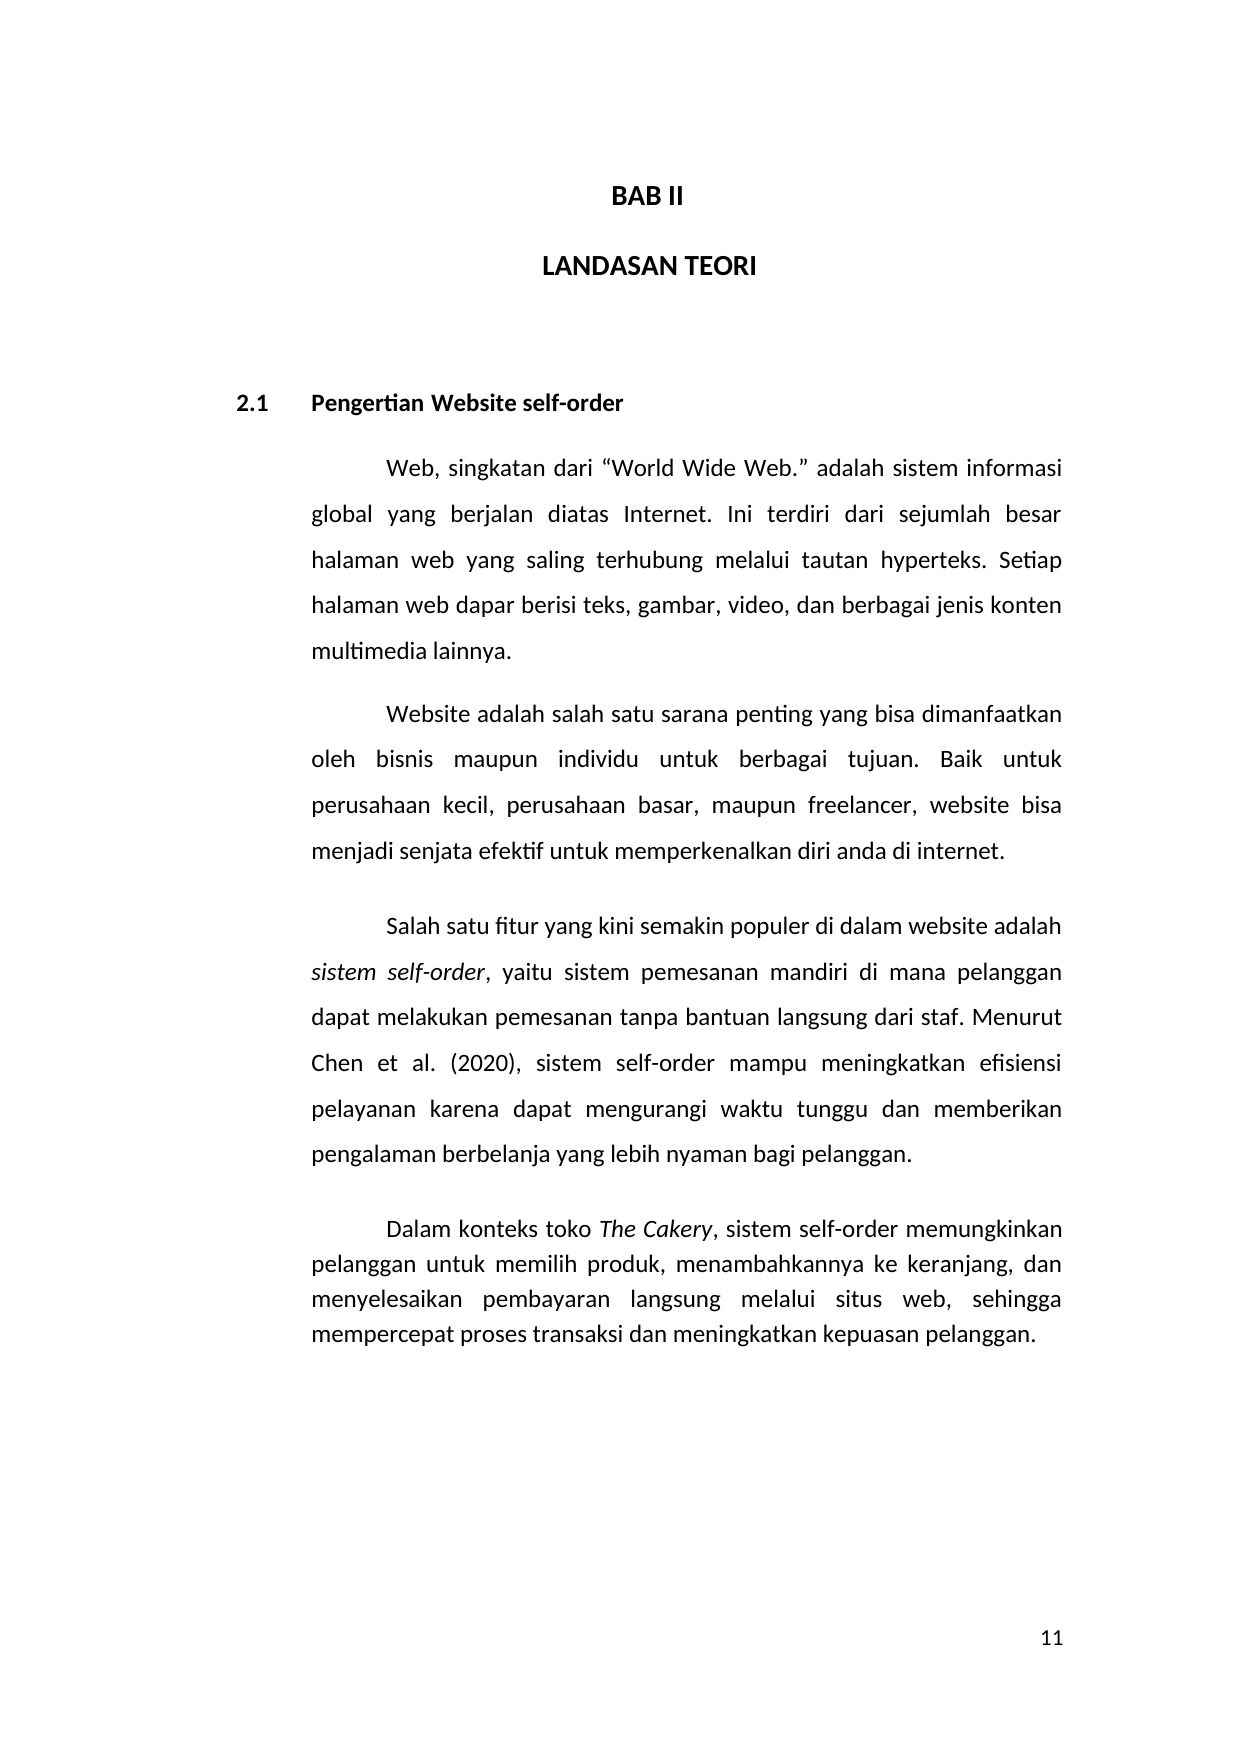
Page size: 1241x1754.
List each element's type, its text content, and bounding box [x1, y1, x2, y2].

text Web, singkatan dari “World Wide Web.” adalah sistem informasi global yang berjalan diatas Internet. Ini terdiri dari sejumlah besar halaman web yang saling terhubung melalui tautan hyperteks. Setiap halaman web dapar berisi teks, gambar, video, dan berbagai jenis konten multimedia lainnya. [311, 452, 1063, 666]
text LANDASAN TEORI [236, 247, 1063, 283]
text Salah satu fitur yang kini semakin populer di dalam website adalah sistem self-order, yaitu sistem pemesanan mandiri di mana pelanggan dapat melakukan pemesanan tanpa bantuan langsung dari staf. Menurut Chen et al. (2020), sistem self-order mampu meningkatkan efisiensi pelayanan karena dapat mengurangi waktu tunggu dan memberikan pengalaman berbelanja yang lebih nyaman bagi pelanggan. [311, 910, 1063, 1169]
text BAB II [536, 177, 1063, 213]
text Dalam konteks toko The Cakery, sistem self-order memungkinkan pelanggan untuk memilih produk, menambahkannya ke keranjang, dan menyelesaikan pembayaran langsung melalui situs web, sehingga mempercepat proses transaksi dan meningkatkan kepuasan pelanggan. [311, 1213, 1063, 1349]
text 2.1 Pengertian Website self-order [236, 387, 1063, 418]
text Website adalah salah satu sarana penting yang bisa dimanfaatkan oleh bisnis maupun individu untuk berbagai tujuan. Baik untuk perusahaan kecil, perusahaan basar, maupun freelancer, website bisa menjadi senjata efektif untuk memperkenalkan diri anda di internet. [311, 698, 1063, 866]
